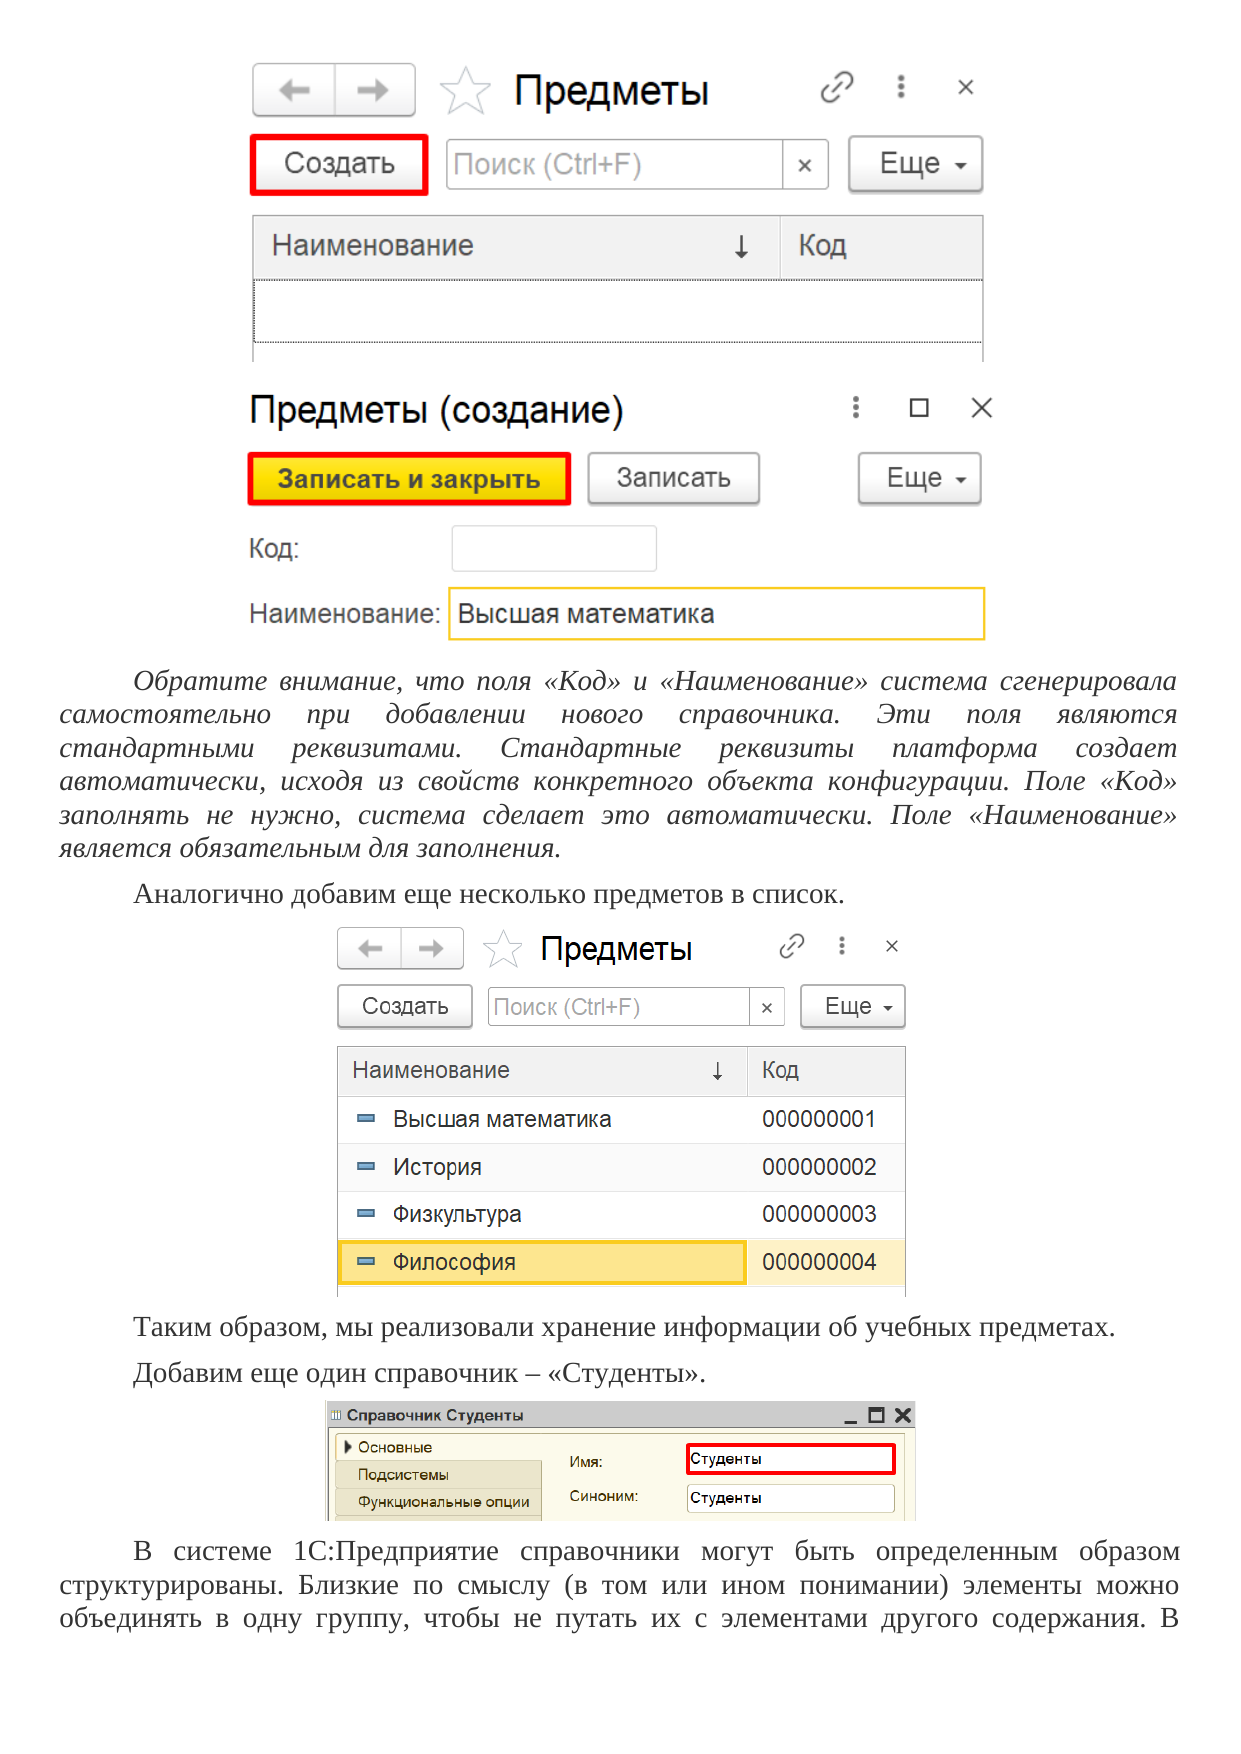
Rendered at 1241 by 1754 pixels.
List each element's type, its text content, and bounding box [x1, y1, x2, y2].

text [59, 1533, 1181, 1634]
text Обратите внимание, что поля «Код» и «Наименование» система сгенерировала самостоятельно при добавлении нового справочника. Эти поля являются стандартными реквизитами. Стандартные реквизиты платформа создает автоматически, исходя из свойств конкретного объекта конфигурации. Поле «Код» заполнять не нужно, система сделает это автоматически. Поле «Наименование» является обязательным для заполнения. [59, 663, 1181, 864]
picture [325, 922, 916, 1297]
text Добавим еще один справочник – «Студенты». [59, 1355, 1181, 1388]
picture [236, 59, 1004, 362]
text Таким образом, мы реализовали хранение информации об учебных предметах. [59, 1309, 1181, 1342]
picture [236, 374, 1004, 651]
picture [325, 1400, 916, 1521]
text Аналогично добавим еще несколько предметов в список. [59, 877, 1181, 910]
